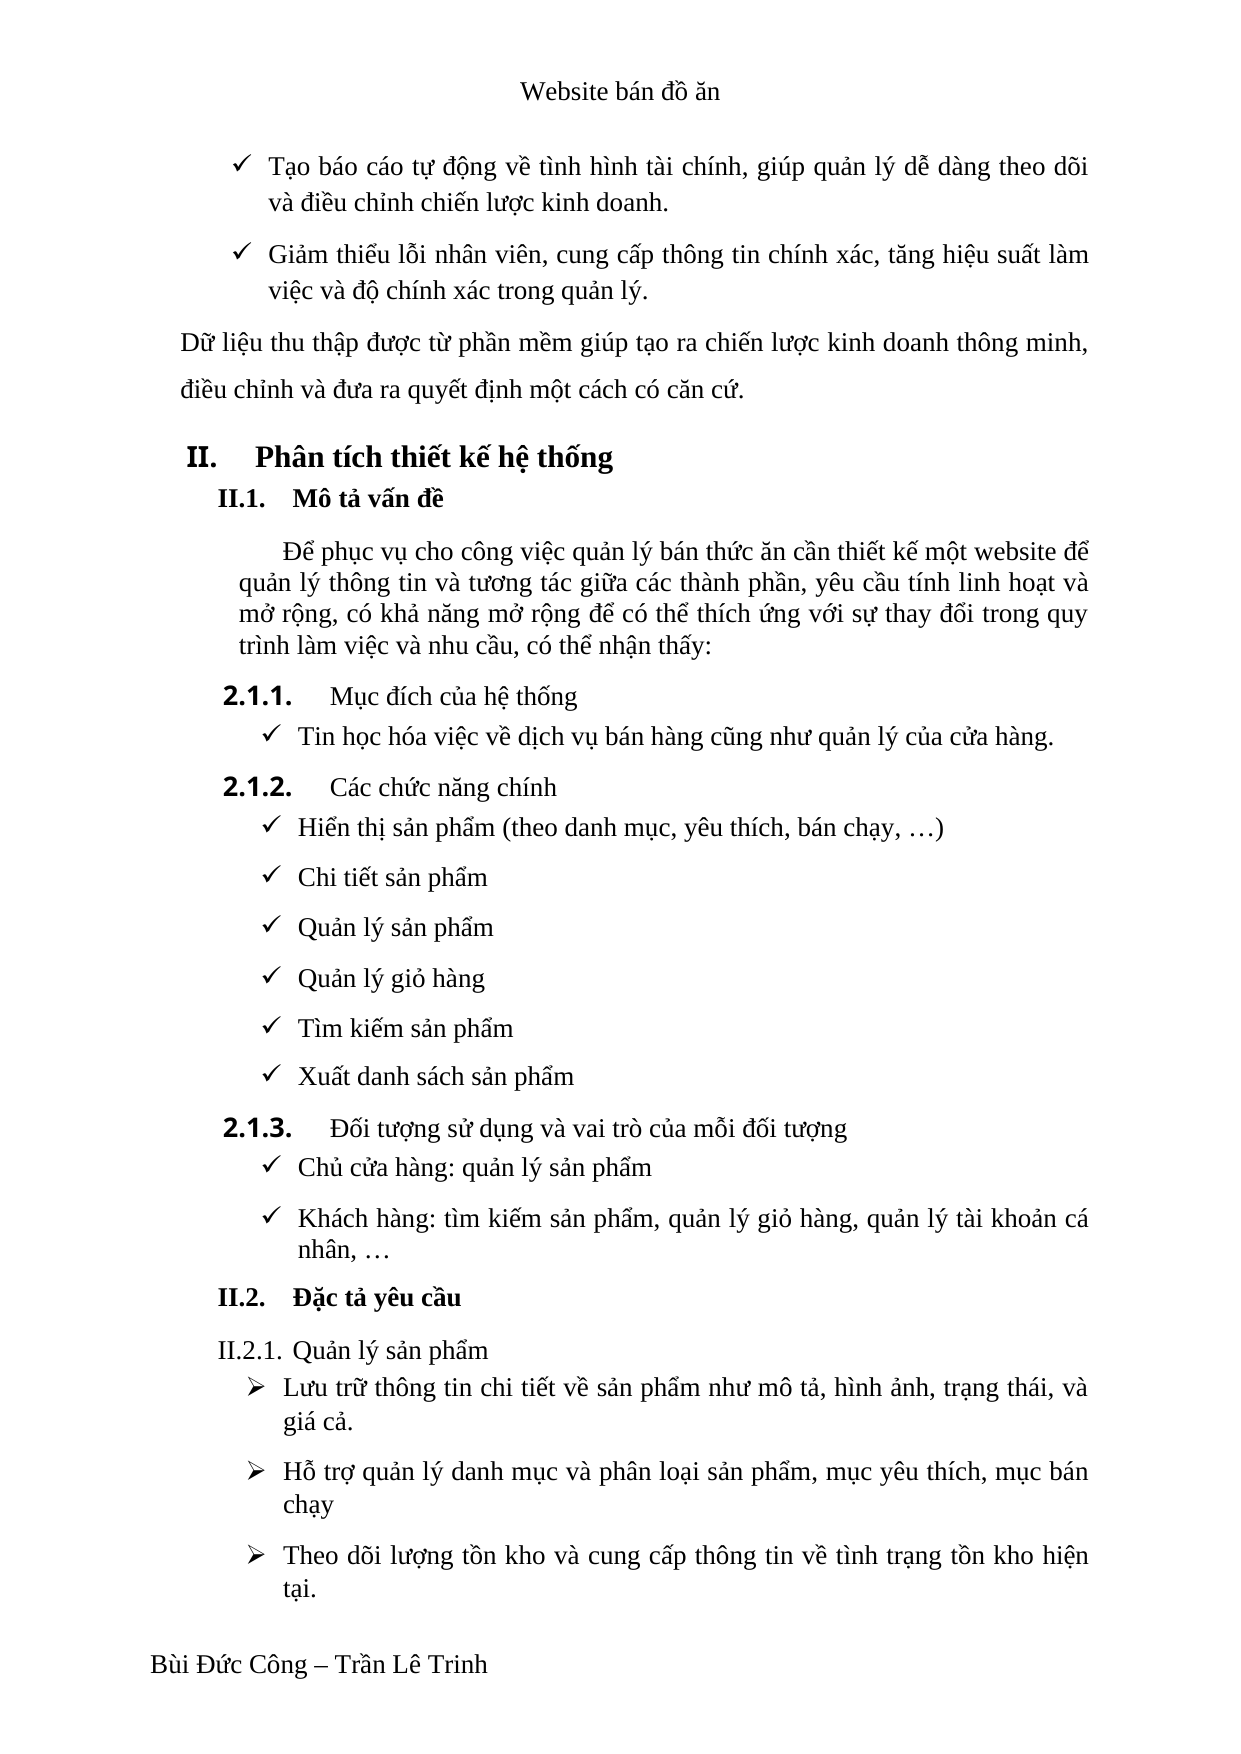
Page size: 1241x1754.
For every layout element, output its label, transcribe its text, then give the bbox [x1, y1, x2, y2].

subtitle Đối tượng sử dụng và vai trò của mỗi đối tượng [292, 1108, 1090, 1145]
subtitle Phân tích thiết kế hệ thống [217, 436, 1090, 476]
list Tìm kiếm sản phẩm [260, 1012, 1090, 1044]
text Dữ liệu thu thập được từ phần mềm giúp tạo ra chiến lược kinh doanh thông minh, điều chỉnh và đưa ra quyết định một cách có căn cứ. [180, 326, 1090, 404]
list Hiển thị sản phẩm (theo danh mục, yêu thích, bán chạy, …) [260, 811, 1090, 842]
subtitle Mô tả vấn đề [217, 482, 1090, 513]
list Chủ cửa hàng: quản lý sản phẩm [260, 1151, 1090, 1183]
list Tin học hóa việc về dịch vụ bán hàng cũng như quản lý của cửa hàng. [260, 720, 1090, 751]
subtitle Quản lý sản phẩm [217, 1334, 1090, 1365]
subtitle Mục đích của hệ thống [292, 677, 1090, 713]
list Tạo báo cáo tự động về tình hình tài chính, giúp quản lý dễ dàng theo dõi và điều chỉnh chiến lược kinh doanh. [231, 150, 1090, 217]
list Hỗ trợ quản lý danh mục và phân loại sản phẩm, mục yêu thích, mục bán chạy [245, 1455, 1090, 1520]
list Theo dõi lượng tồn kho và cung cấp thông tin về tình trạng tồn kho hiện tại. [245, 1539, 1090, 1604]
subtitle Các chức năng chính [292, 768, 1090, 804]
subtitle Đặc tả yêu cầu [217, 1281, 1090, 1312]
list Quản lý sản phẩm [260, 912, 1090, 943]
text Để phục vụ cho công việc quản lý bán thức ăn cần thiết kế một website để quản lý thông tin và tương tác giữa các thành phần, yêu cầu tính linh hoạt và mở rộng, có khả năng mở rộng để có thể thích ứng với sự thay đổi trong quy trình làm việc và nhu cầu, có thể nhận thấy: [239, 535, 1090, 660]
list Khách hàng: tìm kiếm sản phẩm, quản lý giỏ hàng, quản lý tài khoản cá nhân, … [260, 1202, 1090, 1264]
list Xuất danh sách sản phẩm [260, 1060, 1090, 1092]
list Quản lý giỏ hàng [260, 962, 1090, 993]
list Giảm thiểu lỗi nhân viên, cung cấp thông tin chính xác, tăng hiệu suất làm việc và độ chính xác trong quản lý. [231, 238, 1090, 305]
list Lưu trữ thông tin chi tiết về sản phẩm như mô tả, hình ảnh, trạng thái, và giá cả. [245, 1371, 1090, 1436]
list Chi tiết sản phẩm [260, 861, 1090, 892]
